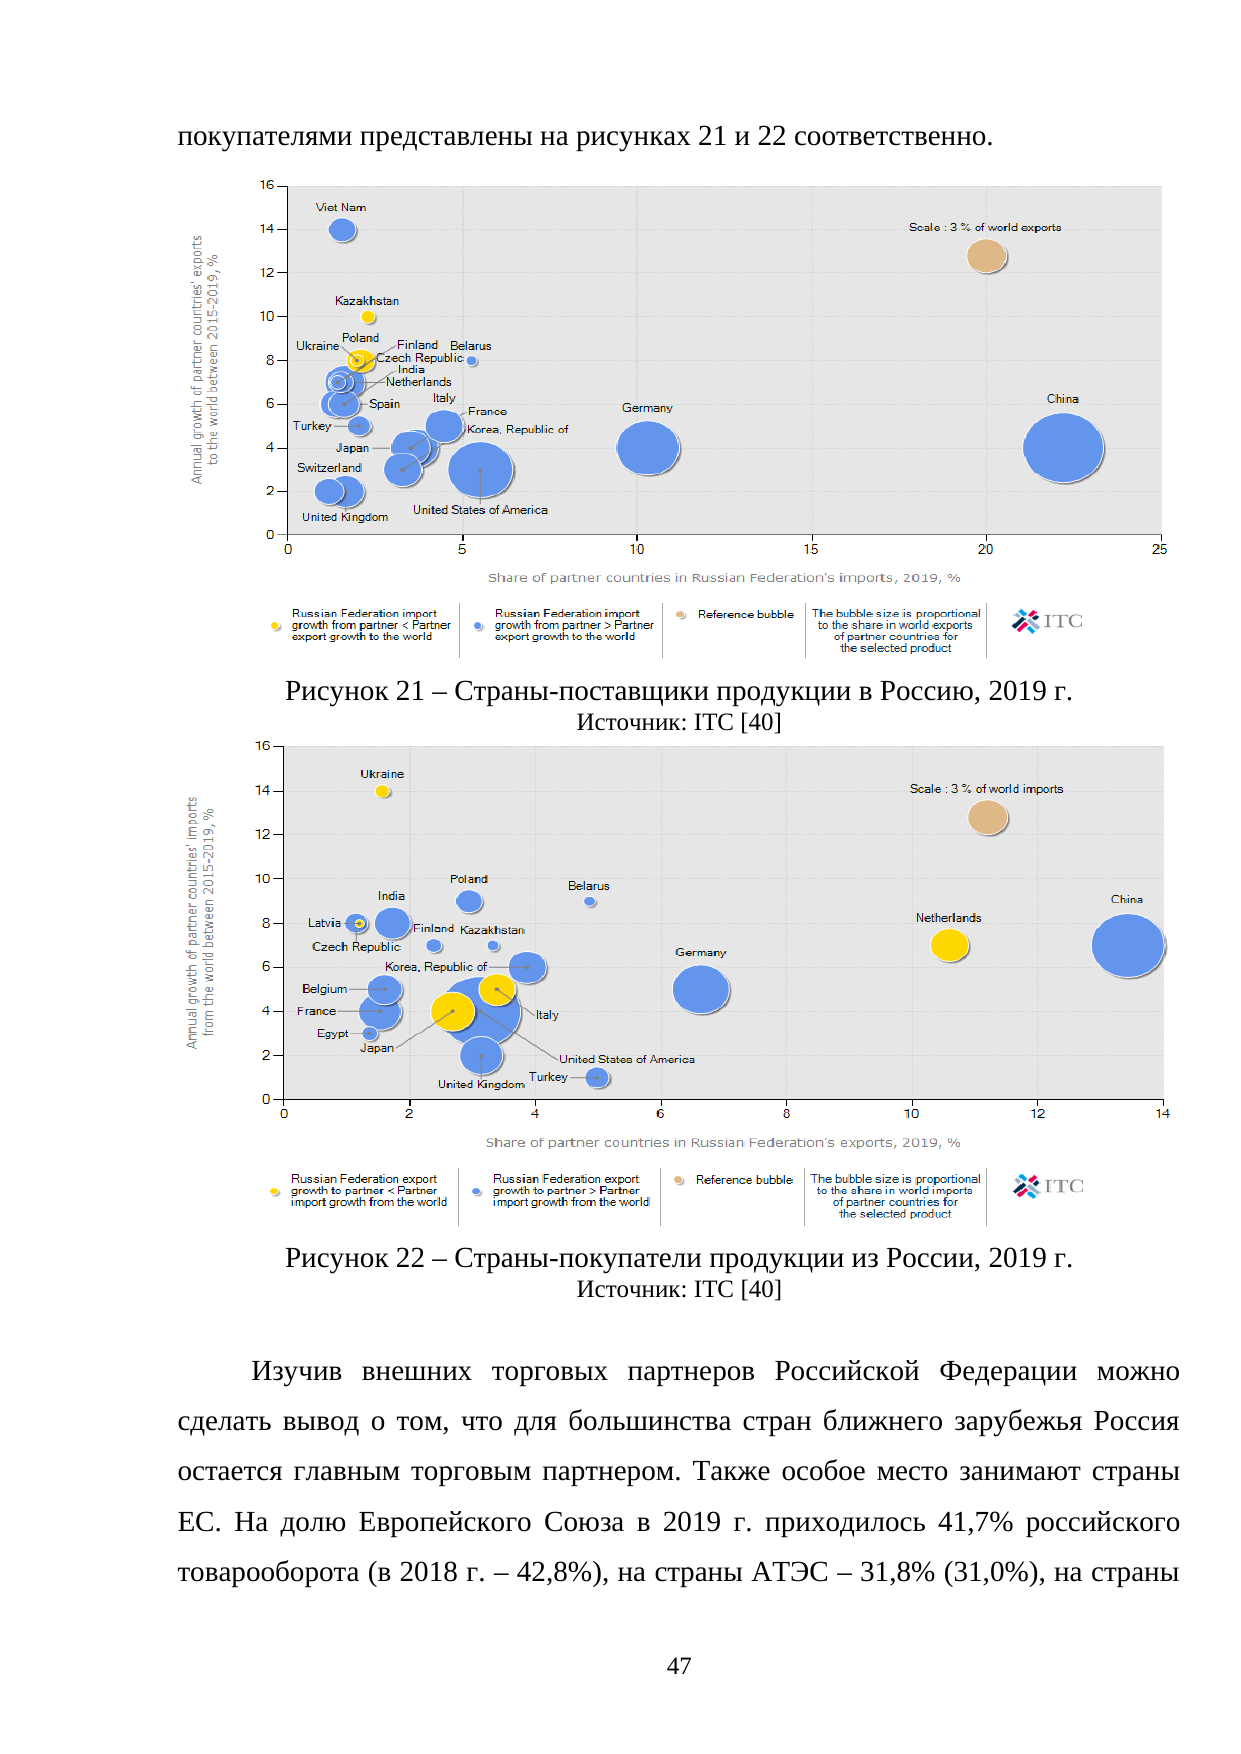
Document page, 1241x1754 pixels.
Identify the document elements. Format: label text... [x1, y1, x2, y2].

text Рисунок 22 – Страны-покупатели продукции из России, 2019 г. [177, 1240, 1181, 1274]
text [177, 1353, 1181, 1588]
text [177, 118, 1181, 152]
picture [182, 735, 1176, 1226]
text Рисунок 21 – Страны-поставщики продукции в Россию, 2019 г. [177, 673, 1181, 707]
text Источник: ITC [40] [177, 707, 1181, 736]
text Источник: ITC [40] [177, 1274, 1181, 1303]
picture [182, 168, 1176, 658]
